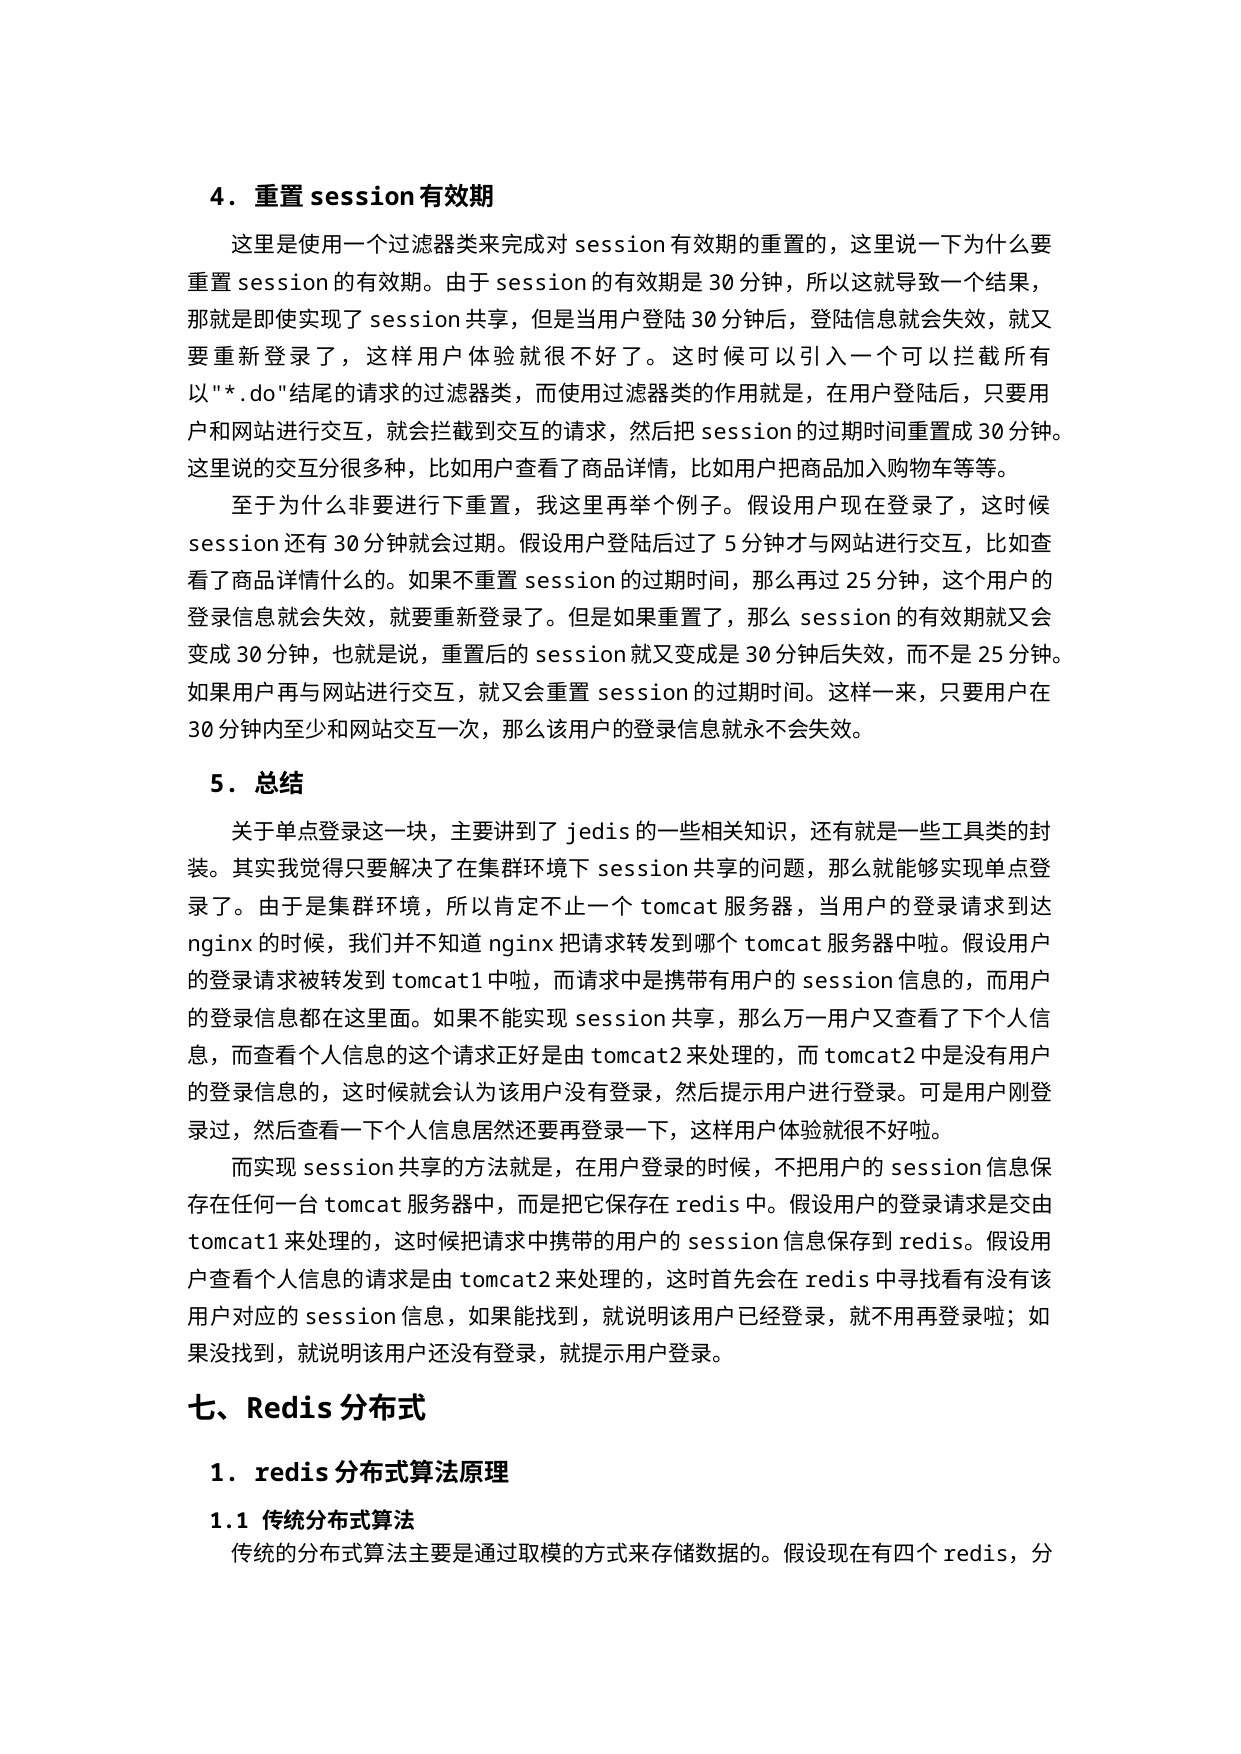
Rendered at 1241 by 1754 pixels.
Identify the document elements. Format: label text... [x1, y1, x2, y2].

text 至于为什么非要进行下重置，我这里再举个例子。假设用户现在登录了，这时候session还有30分钟就会过期。假设用户登陆后过了5分钟才与网站进行交互，比如查看了商品详情什么的。如果不重置session的过期时间，那么再过25分钟，这个用户的登录信息就会失效，就要重新登录了。但是如果重置了，那么session的有效期就又会变成30分钟，也就是说，重置后的session就又变成是30分钟后失效，而不是25分钟。如果用户再与网站进行交互，就又会重置session的过期时间。这样一来，只要用户在30分钟内至少和网站交互一次，那么该用户的登录信息就永不会失效。 [187, 488, 1053, 744]
subtitle 5. 总结 [209, 749, 1031, 814]
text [187, 1536, 1053, 1568]
subtitle 4. 重置session有效期 [209, 162, 1031, 227]
text 而实现session共享的方法就是，在用户登录的时候，不把用户的session信息保存在任何一台tomcat服务器中，而是把它保存在redis中。假设用户的登录请求是交由tomcat1来处理的，这时候把请求中携带的用户的session信息保存到redis。假设用户查看个人信息的请求是由tomcat2来处理的，这时首先会在redis中寻找看有没有该用户对应的session信息，如果能找到，就说明该用户已经登录，就不用再登录啦；如果没找到，就说明该用户还没有登录，就提示用户登录。 [187, 1149, 1053, 1368]
subtitle 1.1 传统分布式算法 [209, 1503, 1031, 1536]
subtitle 七、Redis分布式 [187, 1373, 1053, 1438]
subtitle 1. redis分布式算法原理 [209, 1438, 1031, 1503]
text 这里是使用一个过滤器类来完成对session有效期的重置的，这里说一下为什么要重置session的有效期。由于session的有效期是30分钟，所以这就导致一个结果，那就是即使实现了session共享，但是当用户登陆30分钟后，登陆信息就会失效，就又要重新登录了，这样用户体验就很不好了。这时候可以引入一个可以拦截所有以"*.do"结尾的请求的过滤器类，而使用过滤器类的作用就是，在用户登陆后，只要用户和网站进行交互，就会拦截到交互的请求，然后把session的过期时间重置成30分钟。这里说的交互分很多种，比如用户查看了商品详情，比如用户把商品加入购物车等等。 [187, 227, 1053, 483]
text 关于单点登录这一块，主要讲到了jedis的一些相关知识，还有就是一些工具类的封装。其实我觉得只要解决了在集群环境下session共享的问题，那么就能够实现单点登录了。由于是集群环境，所以肯定不止一个tomcat服务器，当用户的登录请求到达nginx的时候，我们并不知道nginx把请求转发到哪个tomcat服务器中啦。假设用户的登录请求被转发到tomcat1中啦，而请求中是携带有用户的session信息的，而用户的登录信息都在这里面。如果不能实现session共享，那么万一用户又查看了下个人信息，而查看个人信息的这个请求正好是由tomcat2来处理的，而tomcat2中是没有用户的登录信息的，这时候就会认为该用户没有登录，然后提示用户进行登录。可是用户刚登录过，然后查看一下个人信息居然还要再登录一下，这样用户体验就很不好啦。 [187, 814, 1053, 1145]
